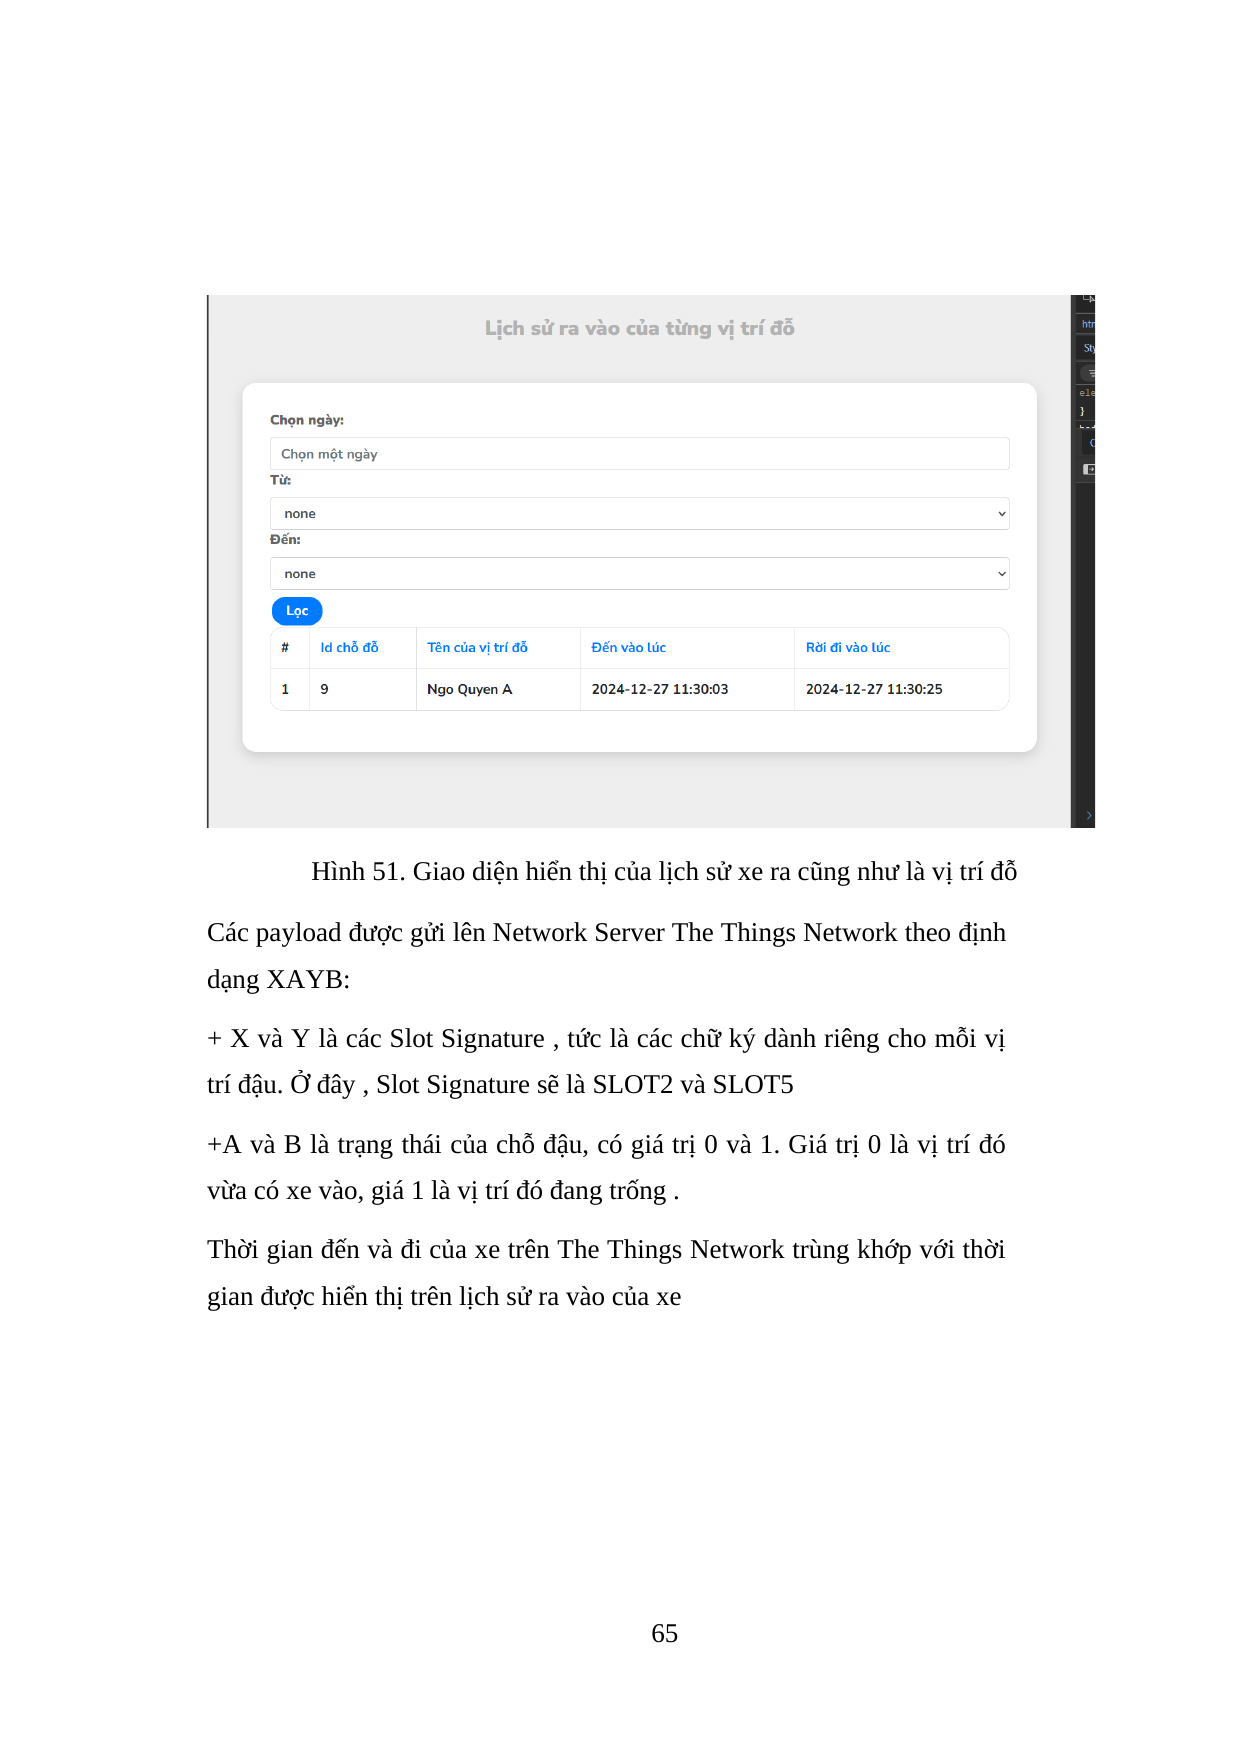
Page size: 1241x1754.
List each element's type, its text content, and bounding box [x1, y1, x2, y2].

text + X và Y là các Slot Signature , tức là các chữ ký dành riêng cho mỗi vị trí đậu. Ở đây , Slot Signature sẽ là SLOT2 và SLOT5 [207, 1022, 1008, 1100]
text Hình 51. Giao diện hiển thị của lịch sử xe ra cũng như là vị trí đỗ [207, 855, 1122, 887]
text Thời gian đến và đi của xe trên The Things Network trùng khớp với thời gian được hiển thị trên lịch sử ra vào của xe [207, 1234, 1008, 1311]
picture [206, 295, 1096, 828]
text +A và B là trạng thái của chỗ đậu, có giá trị 0 và 1. Giá trị 0 là vị trí đó vừa có xe vào, giá 1 là vị trí đó đang trống . [207, 1128, 1008, 1206]
text Các payload được gửi lên Network Server The Things Network theo định dạng XAYB: [207, 916, 1008, 994]
